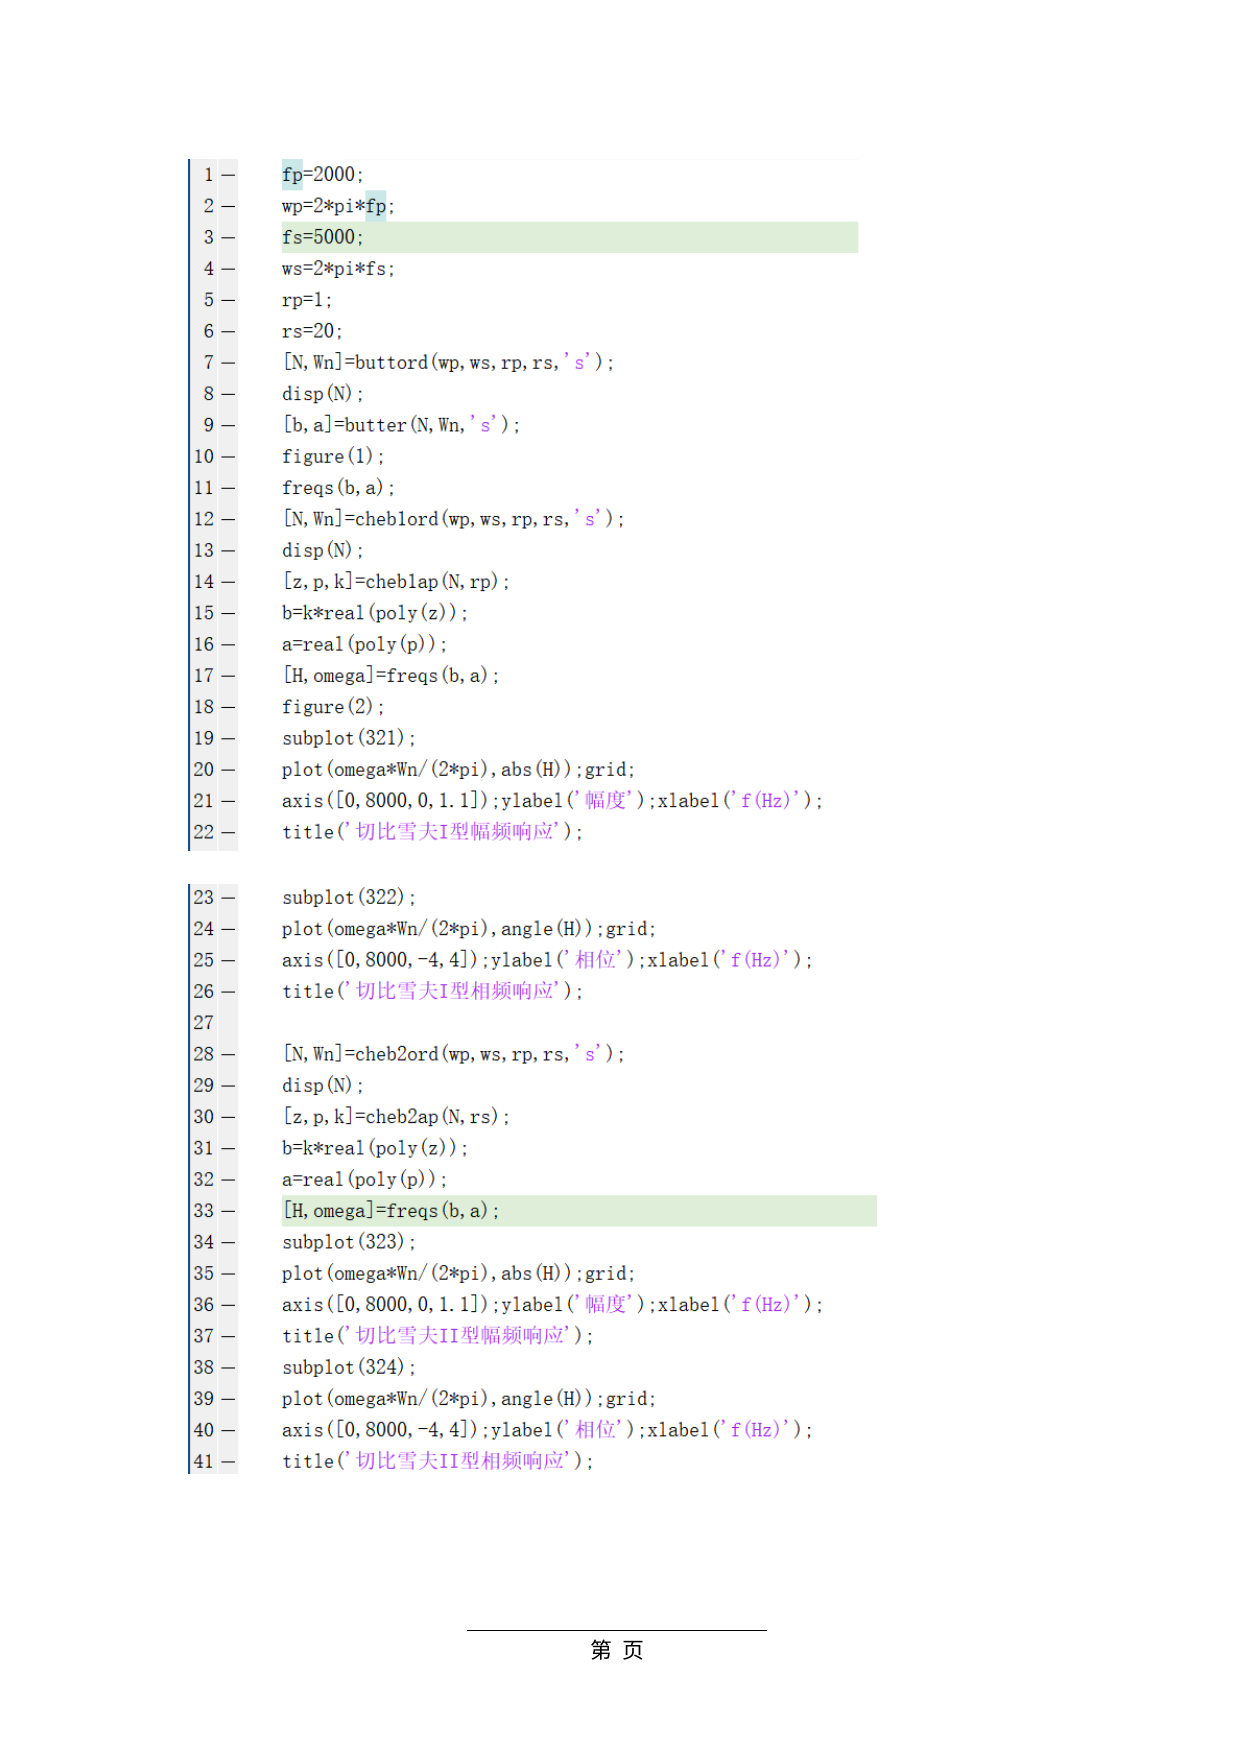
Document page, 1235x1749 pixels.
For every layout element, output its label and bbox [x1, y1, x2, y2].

picture [187, 884, 878, 1474]
picture [187, 159, 859, 851]
